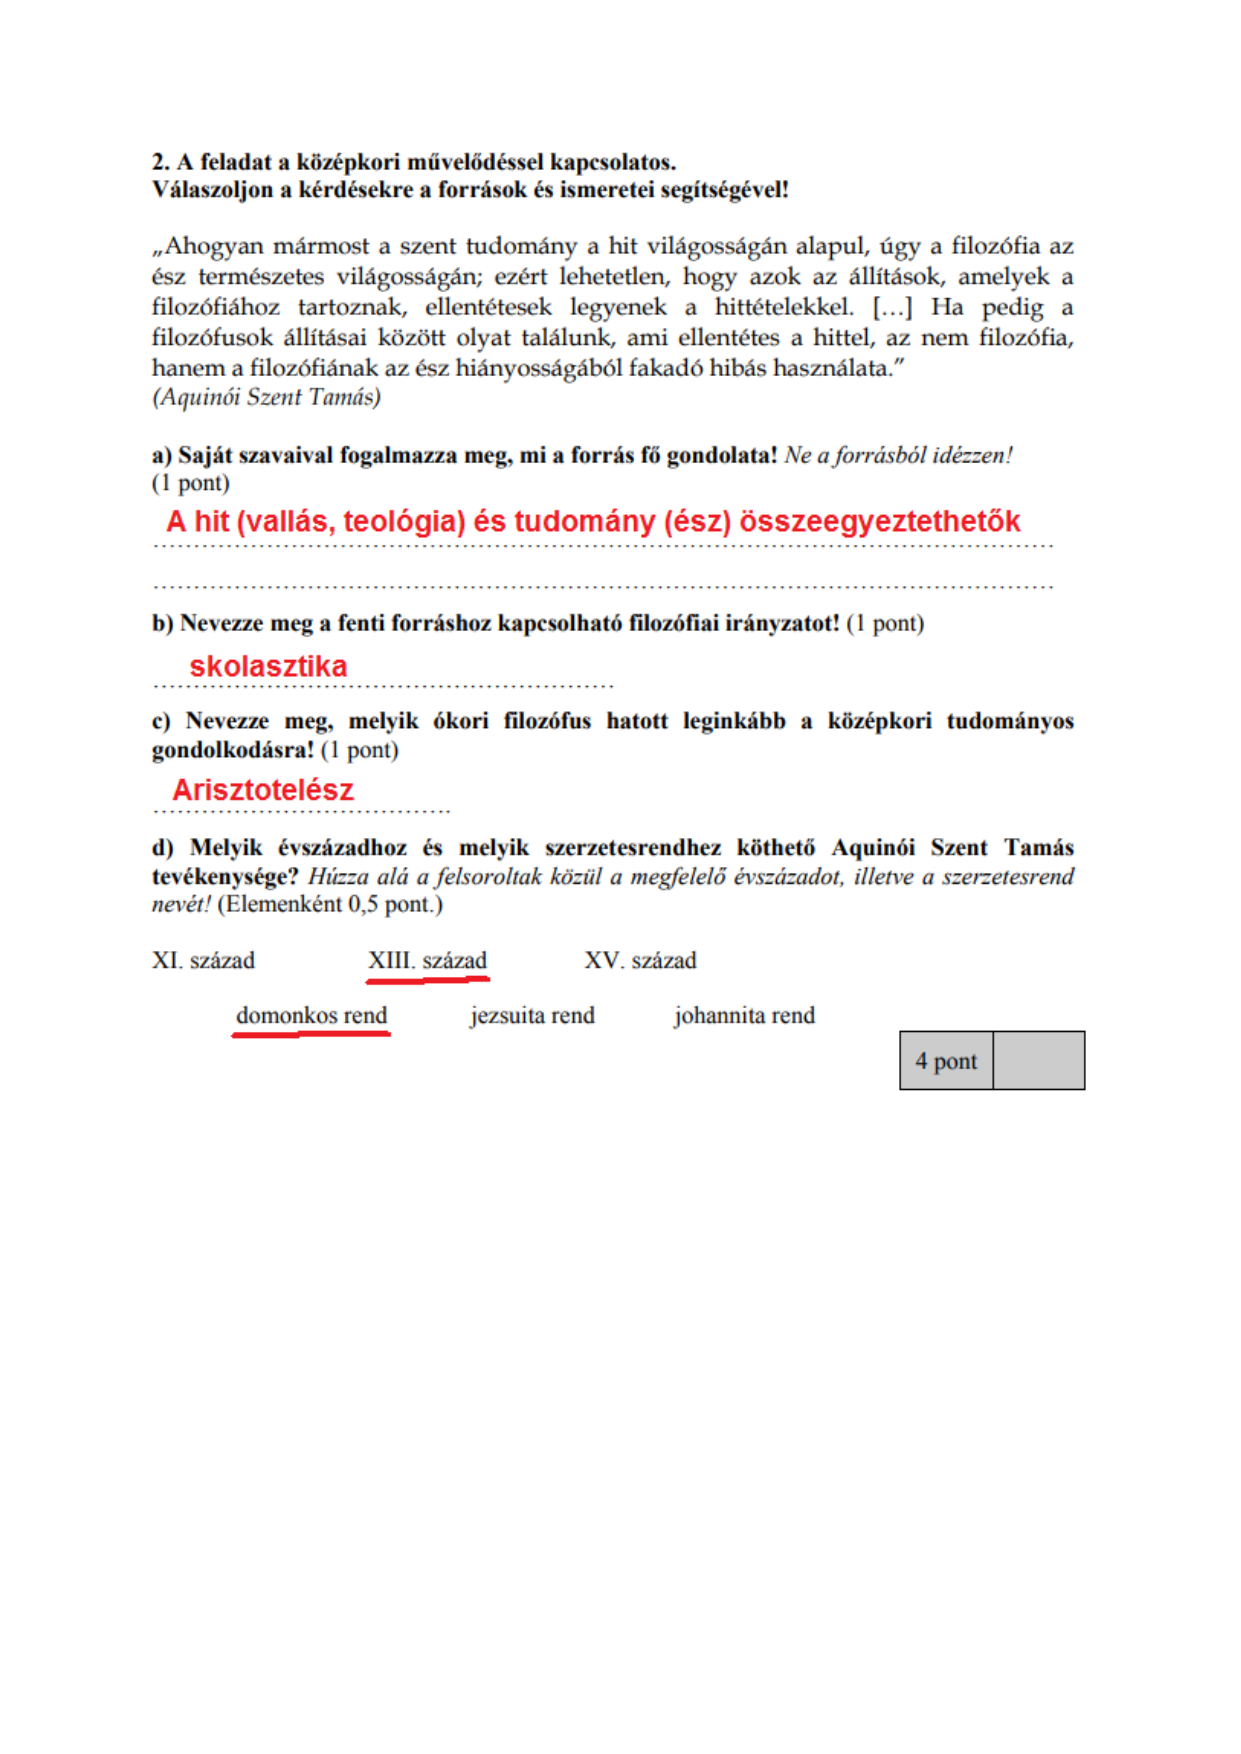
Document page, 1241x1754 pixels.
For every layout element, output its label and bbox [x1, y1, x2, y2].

picture [147, 147, 1092, 1092]
